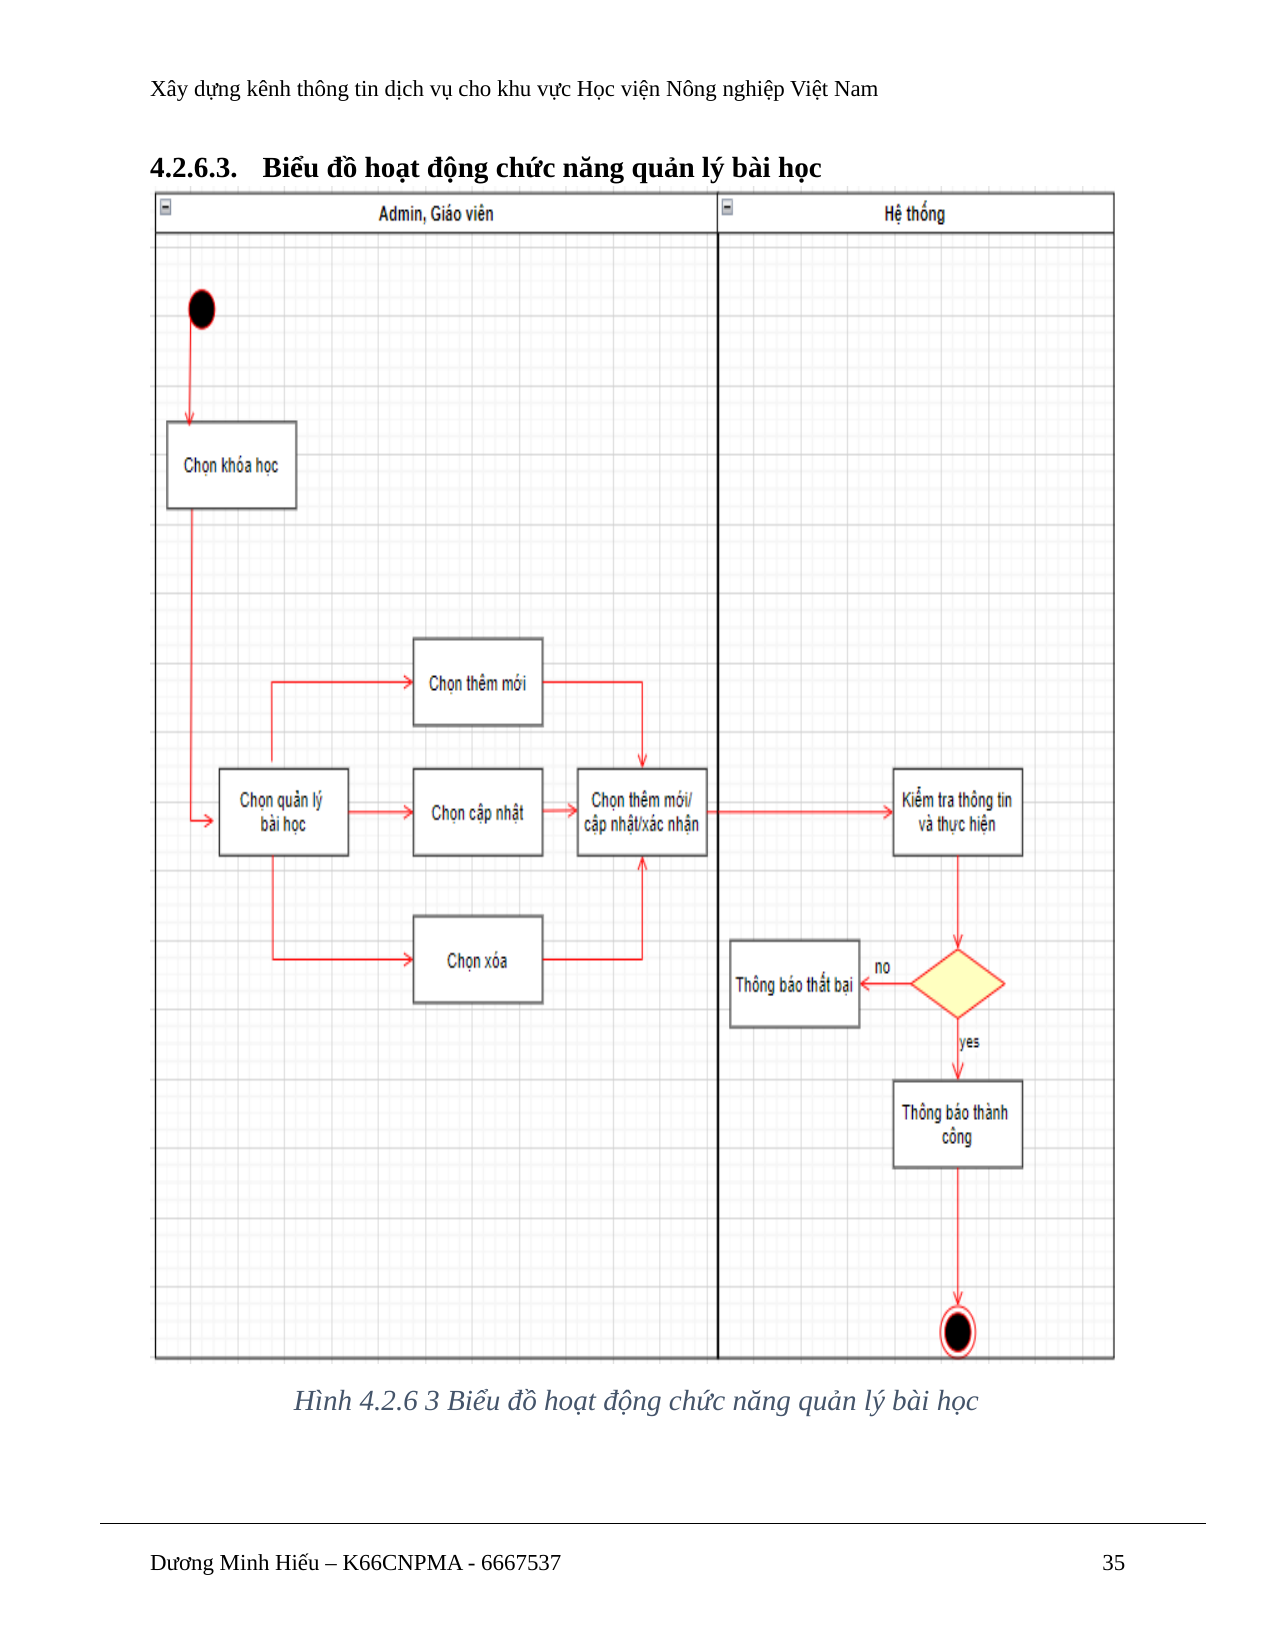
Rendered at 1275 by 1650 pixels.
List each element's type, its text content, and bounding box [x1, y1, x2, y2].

subtitle Biểu đồ hoạt động chức năng quản lý bài học [150, 150, 1125, 183]
text Hình 4.2.6 3 Biểu đồ hoạt động chức năng quản lý bài học [150, 1383, 1125, 1416]
picture [150, 186, 1115, 1364]
